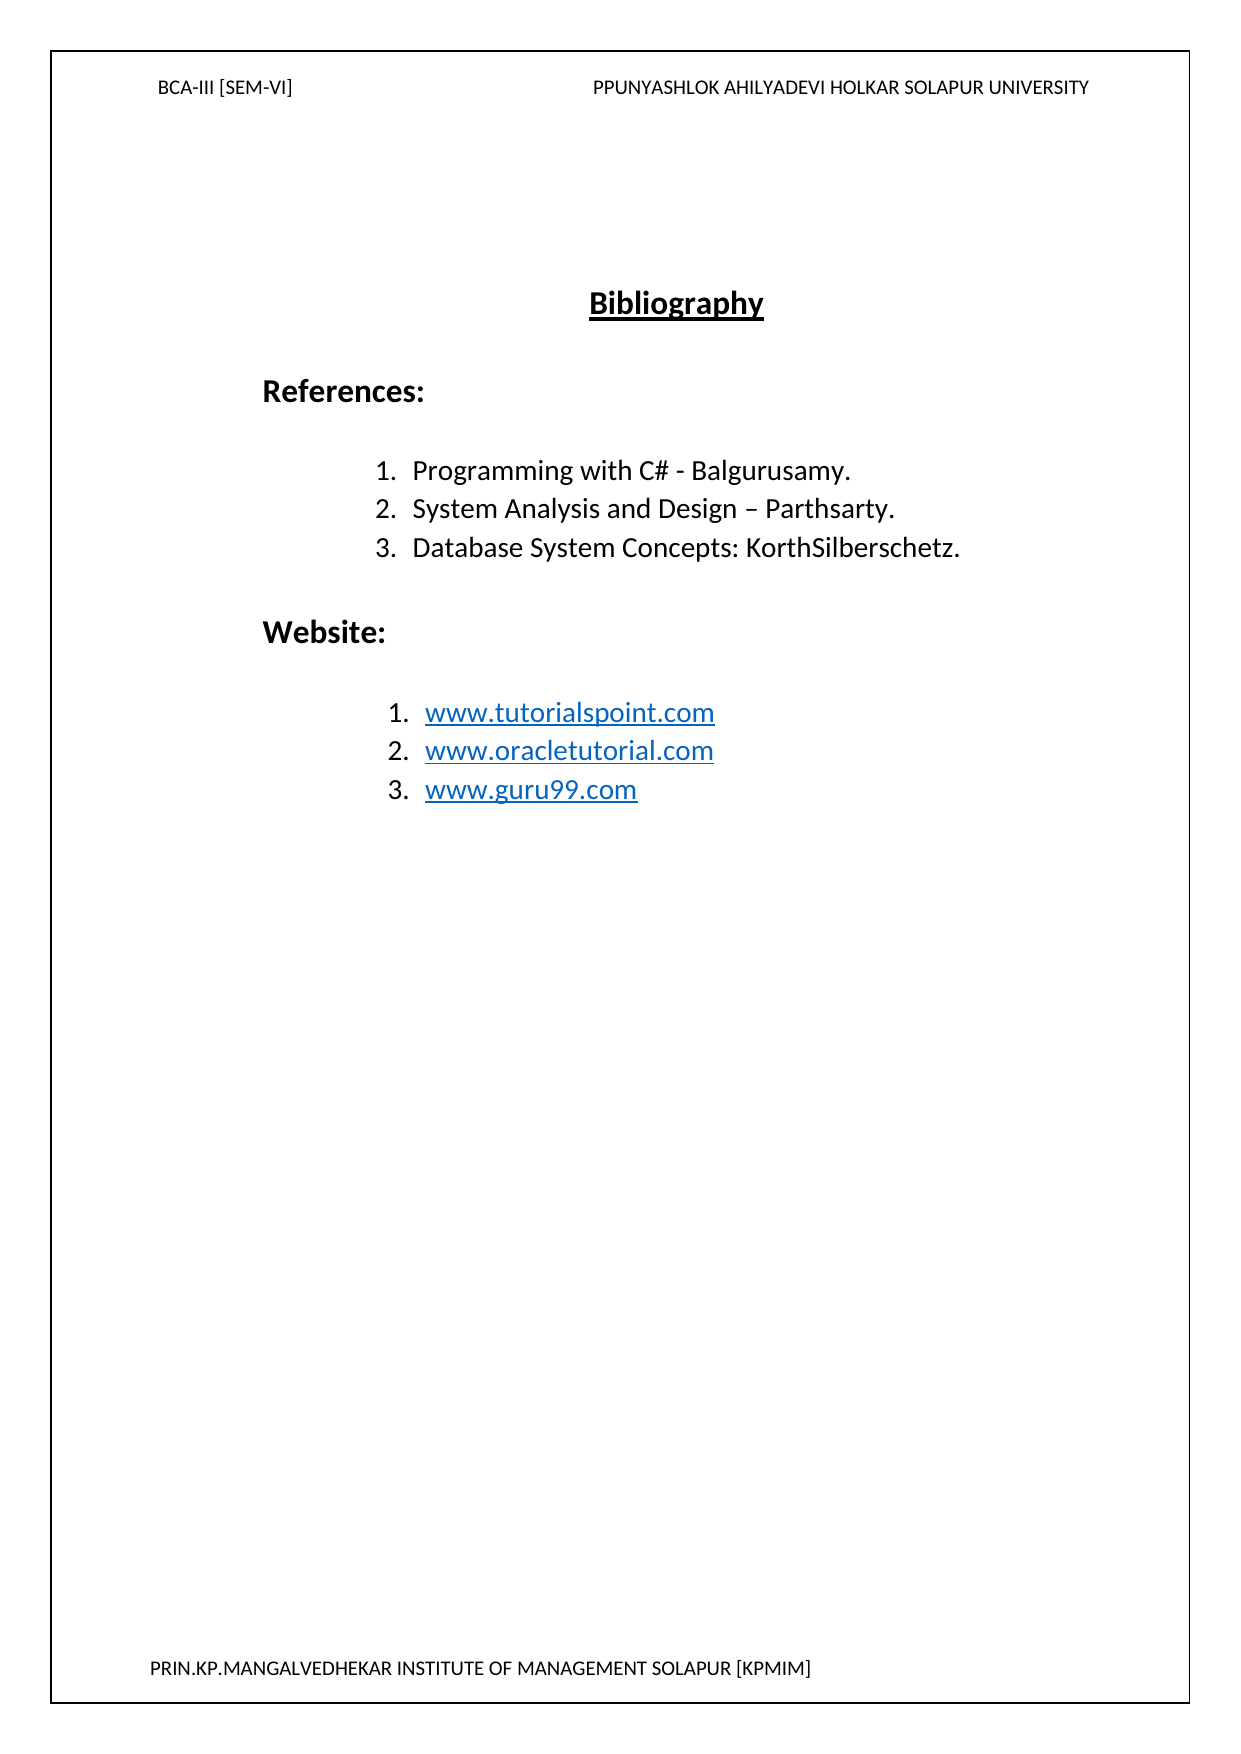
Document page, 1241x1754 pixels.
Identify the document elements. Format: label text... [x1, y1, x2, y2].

list References: [262, 370, 1090, 411]
list Website: [262, 611, 1090, 652]
list www.tutorialspoint.com [387, 694, 1090, 729]
list System Analysis and Design – Parthsarty. [375, 491, 1090, 526]
list Bibliography [262, 282, 1090, 323]
list Programming with C# - Balgurusamy. [375, 452, 1090, 488]
list www.oracletutorial.com [387, 732, 1090, 768]
list Database System Concepts: KorthSilberschetz. [375, 529, 1090, 565]
list www.guru99.com [387, 771, 1090, 806]
